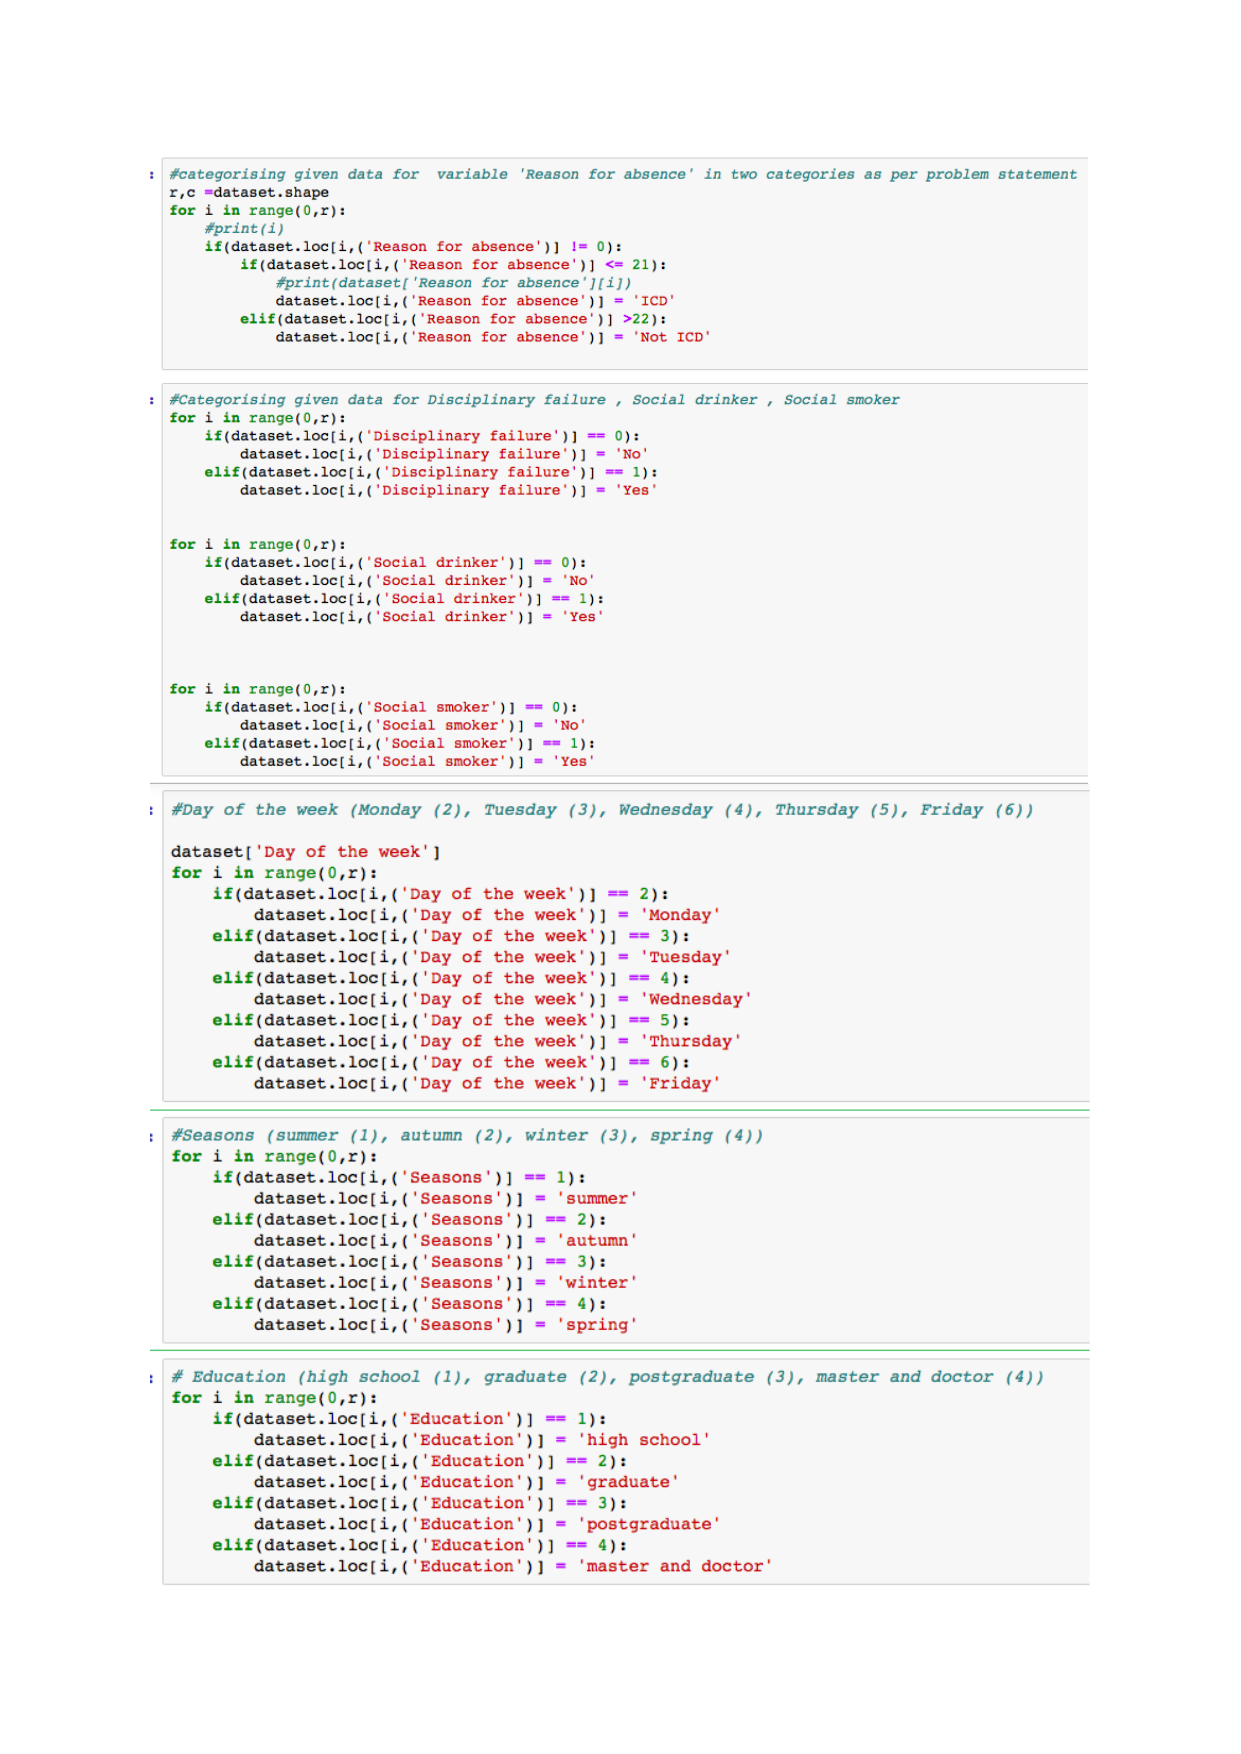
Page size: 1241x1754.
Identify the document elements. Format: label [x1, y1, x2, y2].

picture [150, 150, 1090, 1595]
